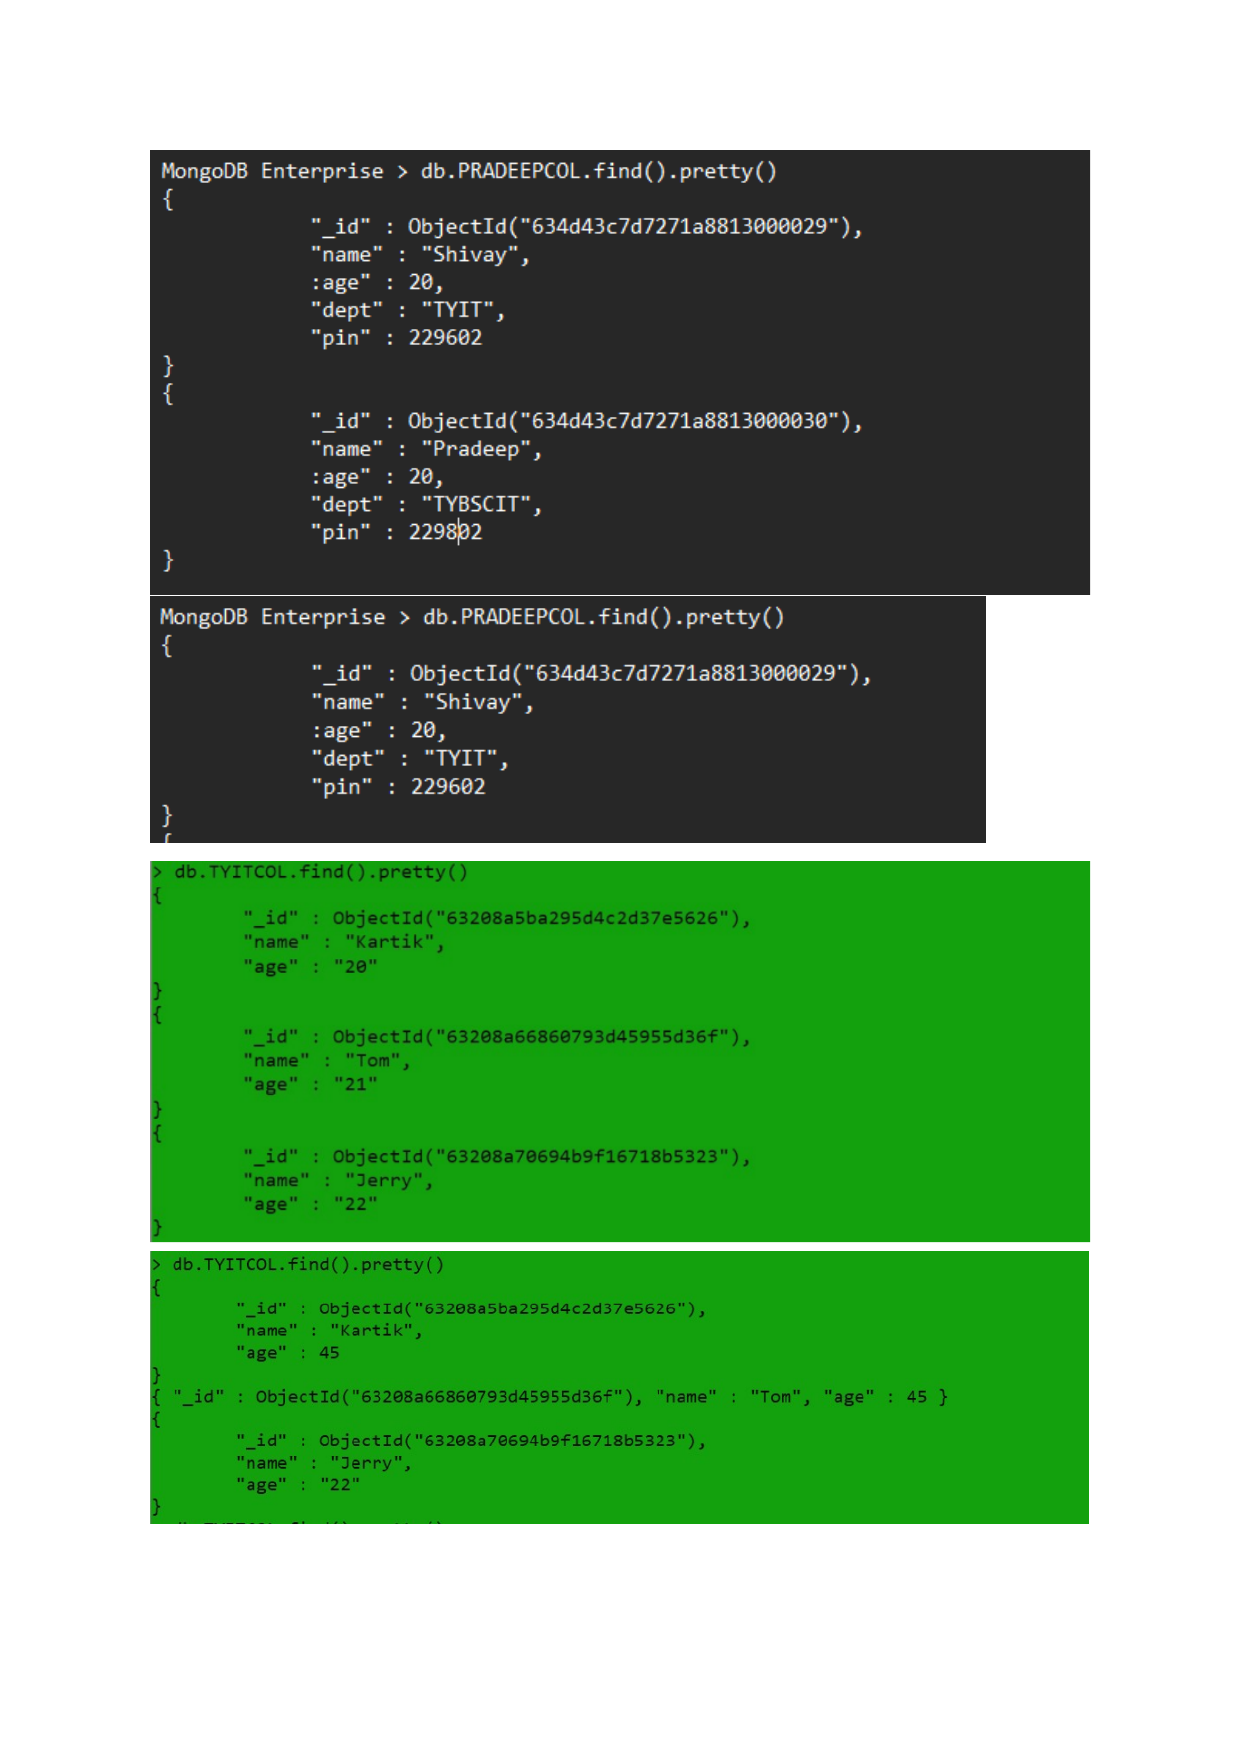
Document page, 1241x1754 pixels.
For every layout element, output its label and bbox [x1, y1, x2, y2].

picture [150, 1251, 1091, 1525]
picture [150, 596, 986, 843]
picture [150, 150, 1091, 595]
picture [150, 861, 1091, 1249]
